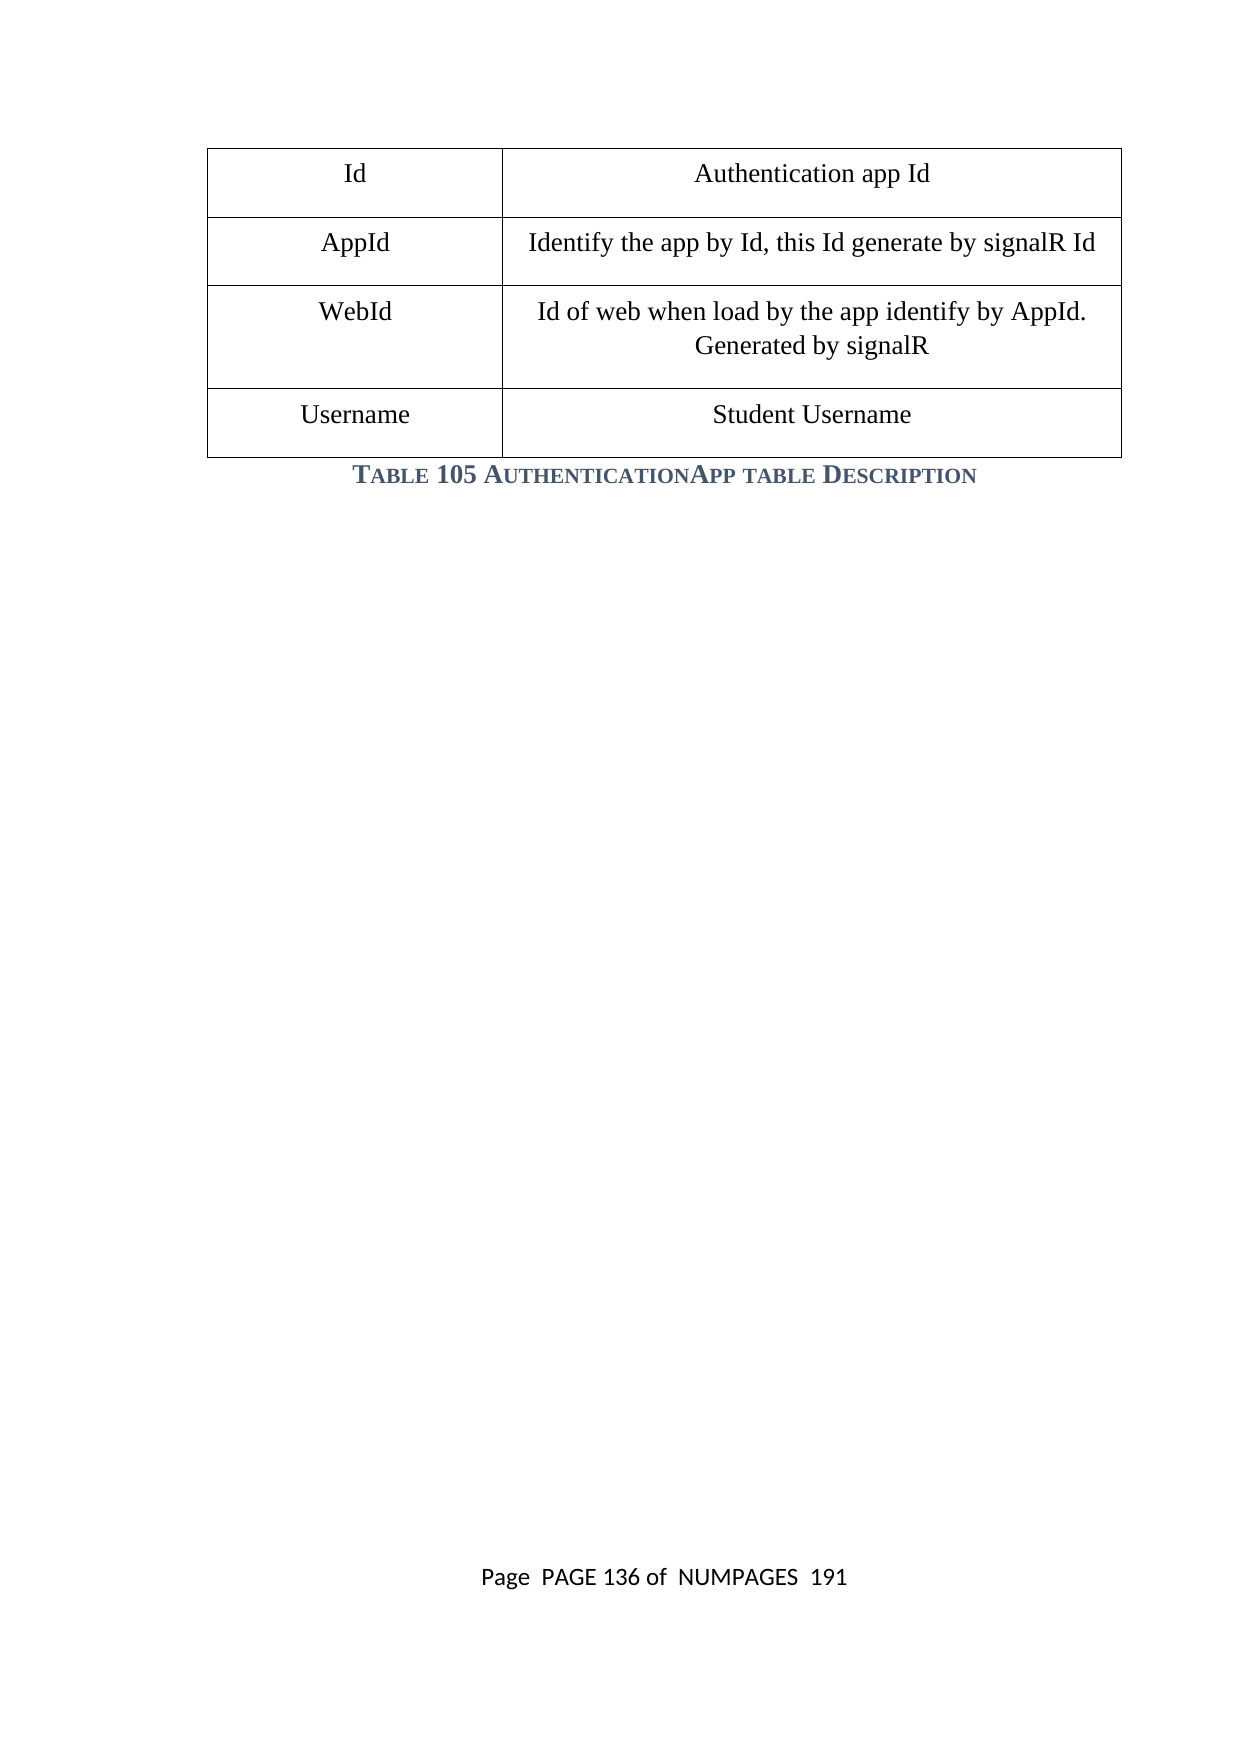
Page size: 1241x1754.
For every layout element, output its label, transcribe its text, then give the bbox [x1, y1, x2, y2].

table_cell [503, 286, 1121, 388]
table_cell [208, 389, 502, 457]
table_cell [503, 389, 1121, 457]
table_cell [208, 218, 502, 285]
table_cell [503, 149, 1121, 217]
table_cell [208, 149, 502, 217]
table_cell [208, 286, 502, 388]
text Table 1z05 AuthenticationApp table Description [207, 458, 1122, 489]
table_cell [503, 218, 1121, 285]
